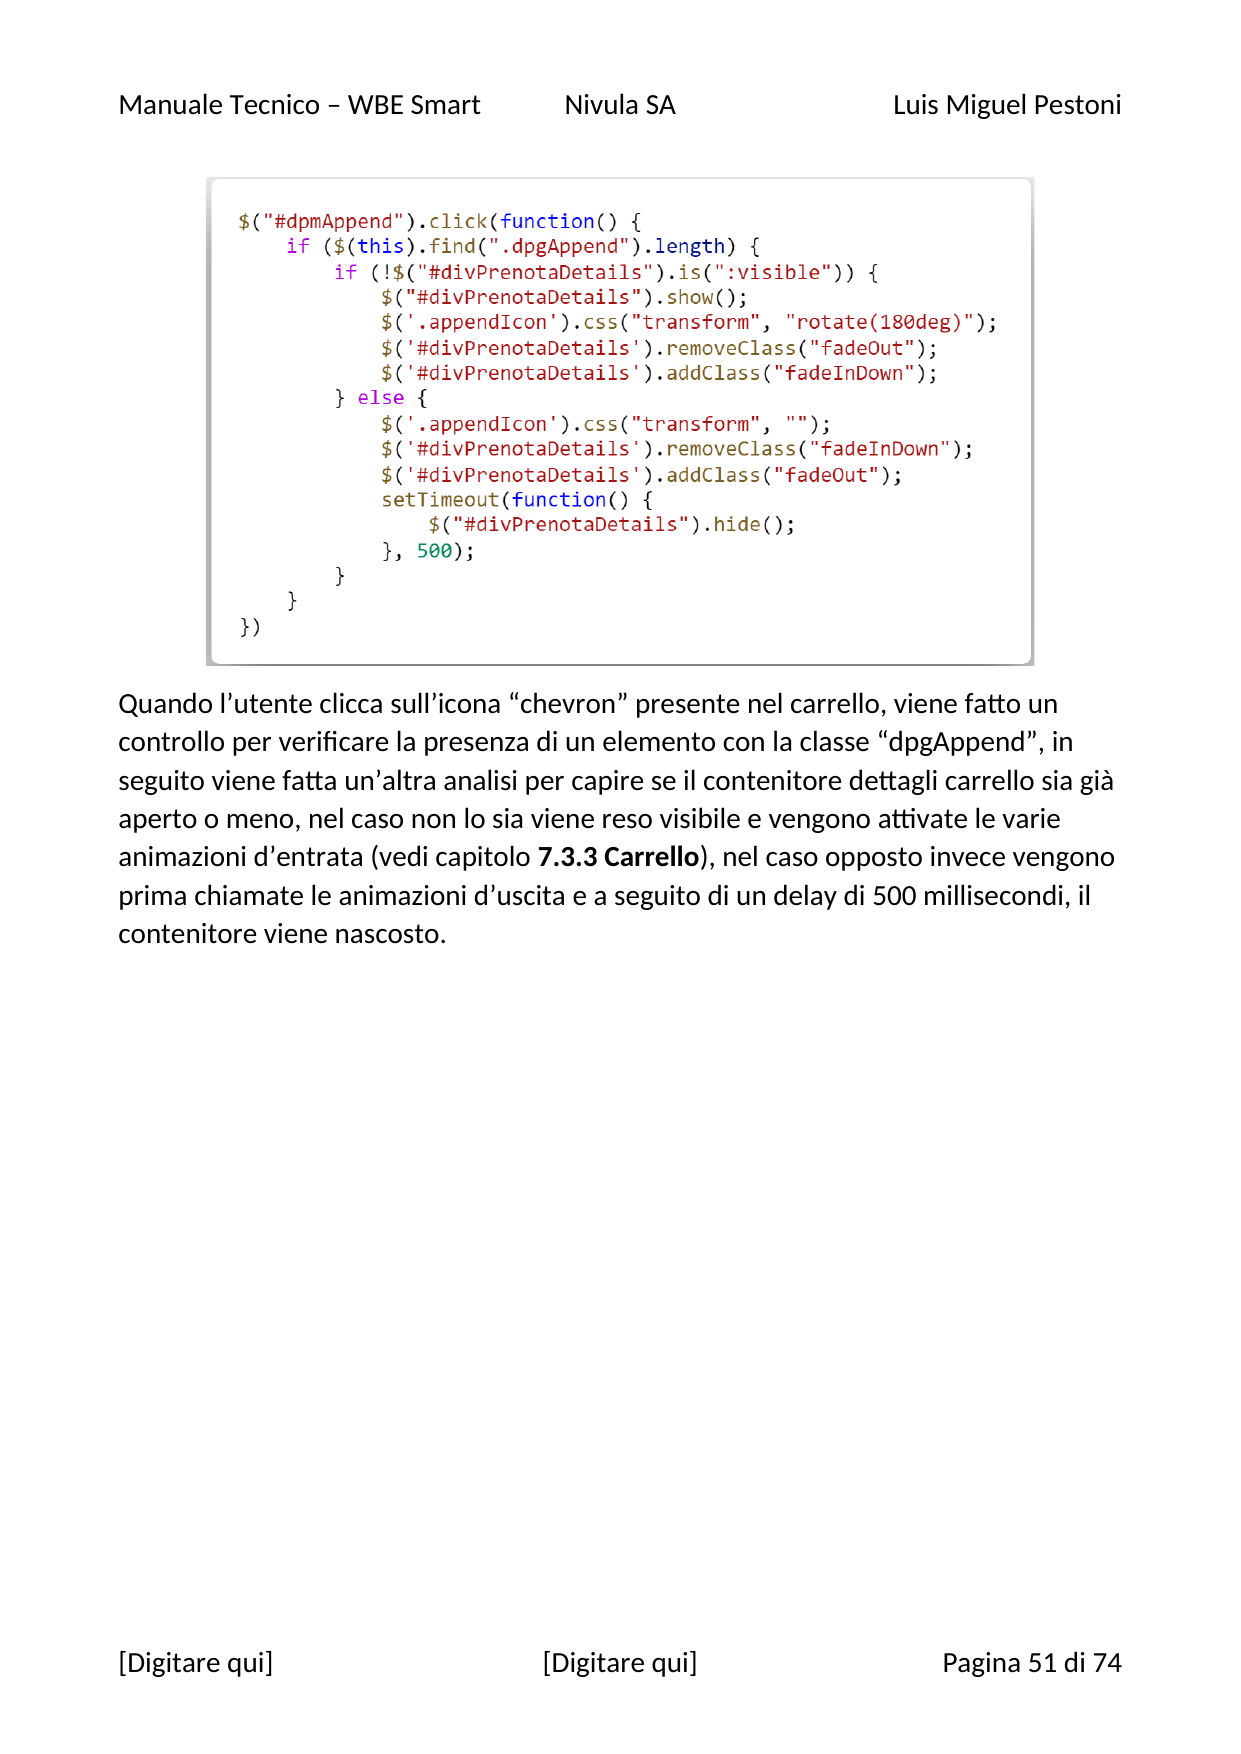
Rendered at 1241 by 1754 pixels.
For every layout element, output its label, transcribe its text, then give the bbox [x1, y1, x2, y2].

picture [205, 177, 1035, 666]
text Quando l’utente clicca sull’icona “chevron” presente nel carrello, viene fatto un controllo per verificare la presenza di un elemento con la classe “dpgAppend”, in seguito viene fatta un’altra analisi per capire se il contenitore dettagli carrello sia già aperto o meno, nel caso non lo sia viene reso visibile e vengono attivate le varie animazioni d’entrata (vedi capitolo 7.3.3 Carrello), nel caso opposto invece vengono prima chiamate le animazioni d’uscita e a seguito di un delay di 500 millisecondi, il contenitore viene nascosto. [118, 685, 1122, 951]
